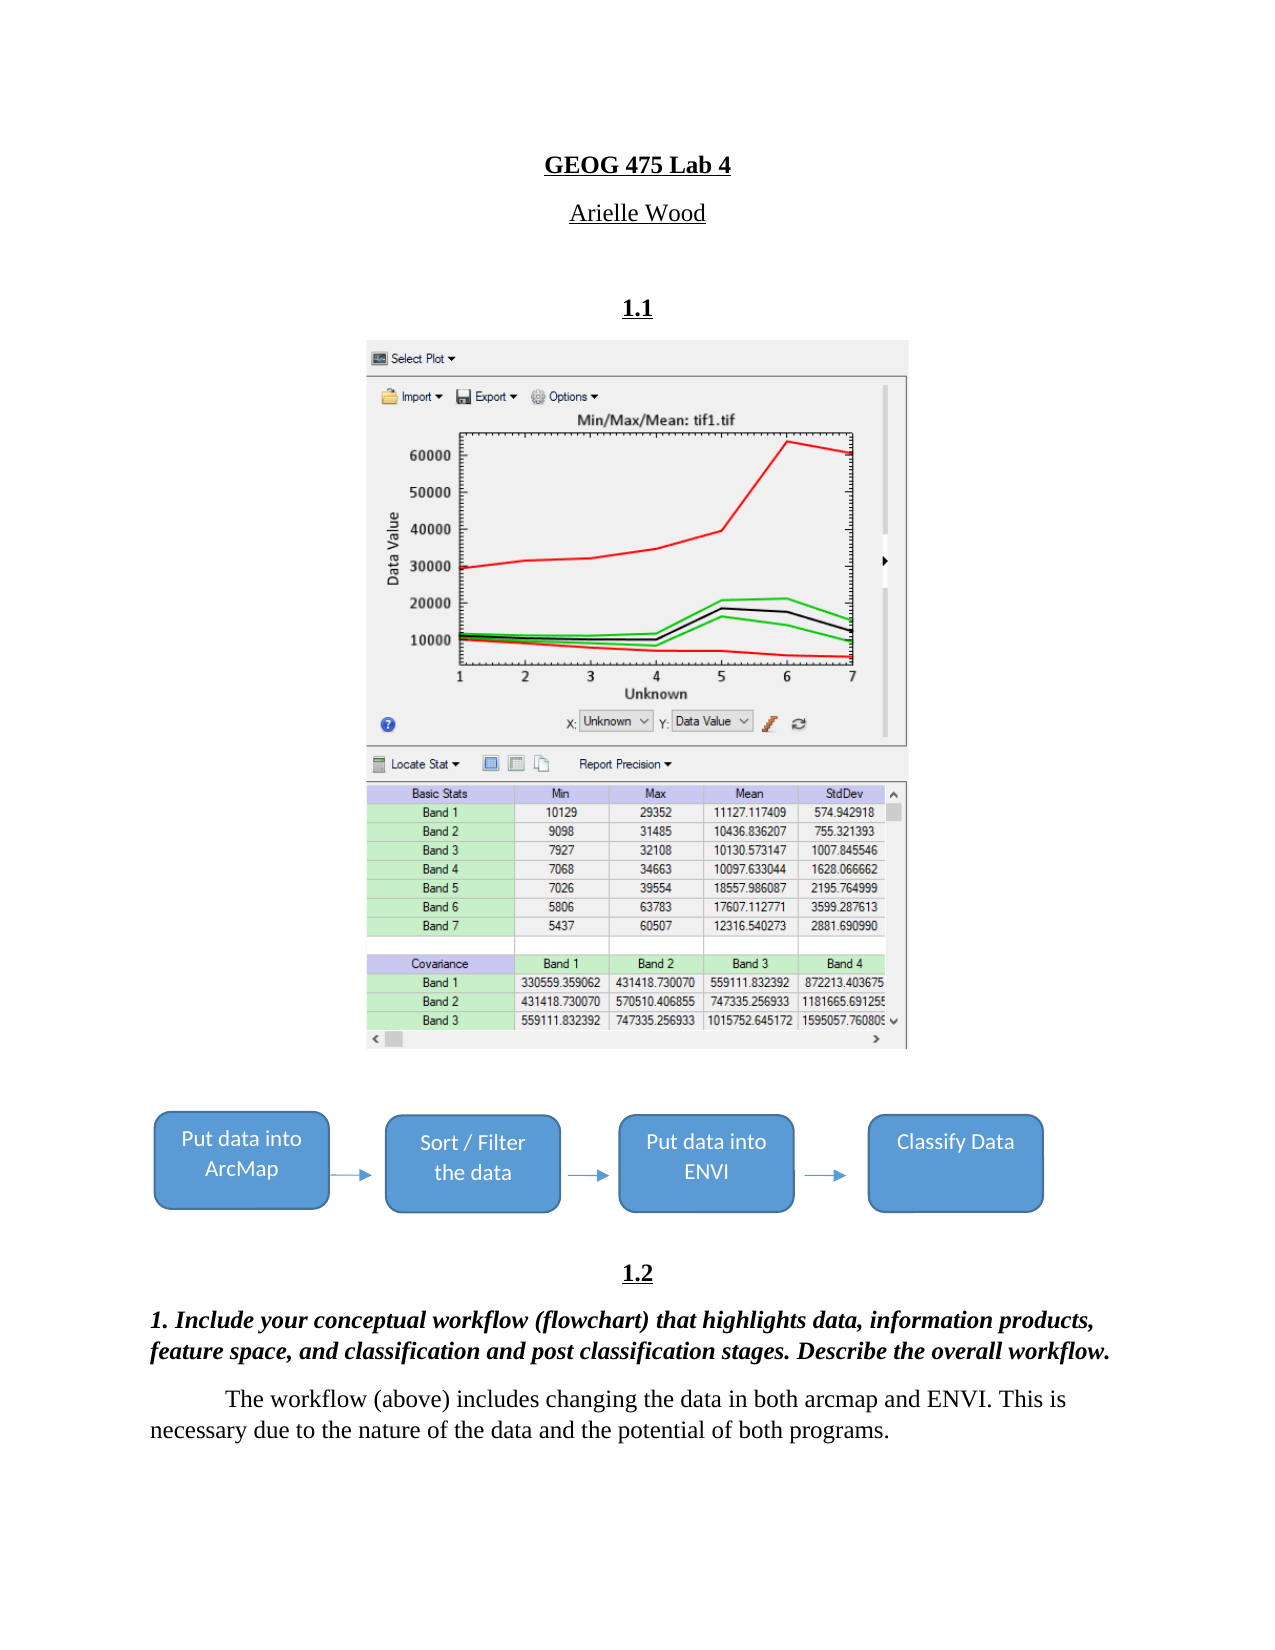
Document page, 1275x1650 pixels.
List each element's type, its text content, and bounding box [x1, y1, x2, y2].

text GEOG 475 Lab 4 [150, 150, 1125, 179]
text Arielle Wood [150, 198, 1125, 226]
text 1. Include your conceptual workflow (flowchart) that highlights data, information products, feature space, and classification and post classification stages. Describe the overall workflow. [150, 1305, 1125, 1365]
text 1.2 [150, 1258, 1125, 1286]
picture [366, 340, 909, 1049]
text The workflow (above) includes changing the data in both arcmap and ENVI. This is necessary due to the nature of the data and the potential of both programs. [150, 1384, 1125, 1444]
text 1.1 [150, 293, 1125, 322]
